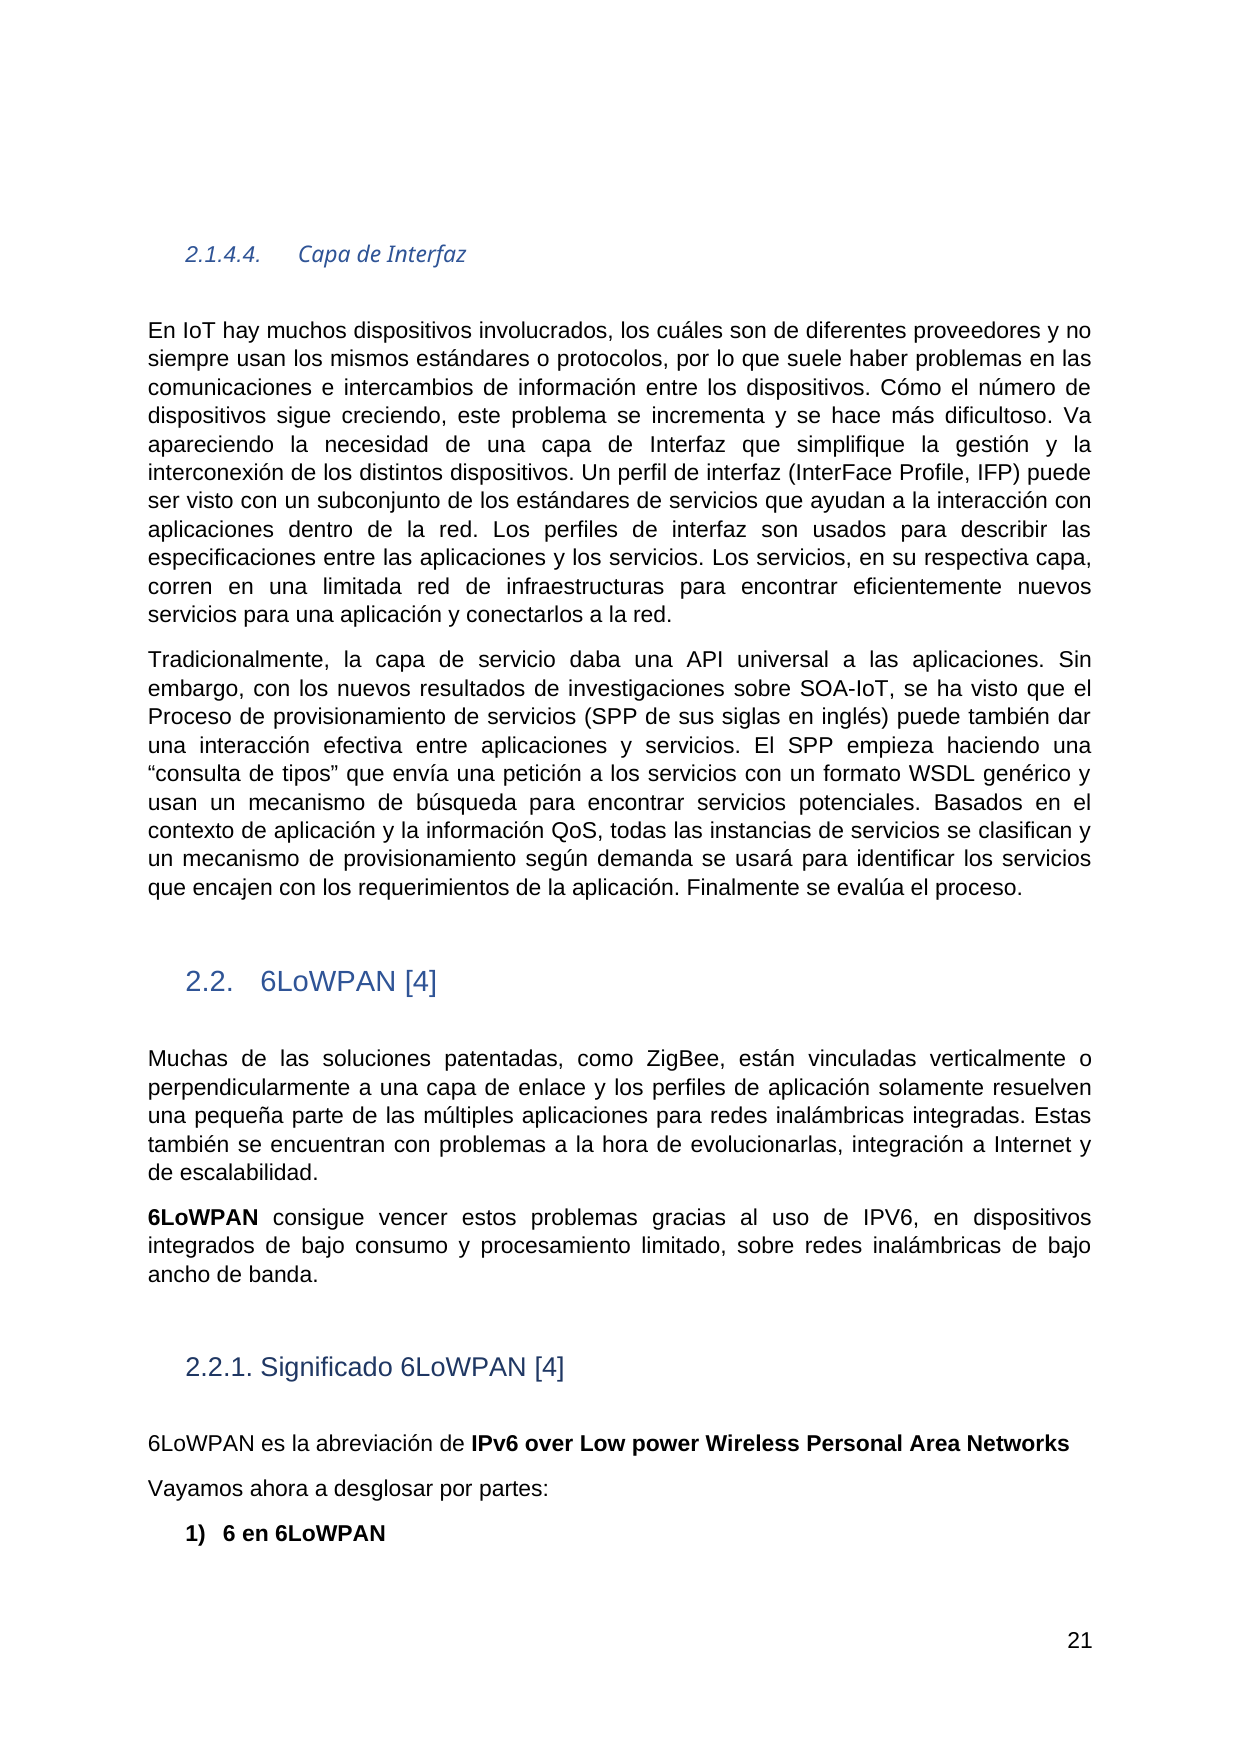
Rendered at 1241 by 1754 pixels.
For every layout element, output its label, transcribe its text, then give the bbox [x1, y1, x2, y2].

subtitle Capa de Interfaz [185, 238, 1092, 269]
text Vayamos ahora a desglosar por partes: [148, 1475, 1092, 1501]
subtitle 6LoWPAN [4] [185, 964, 1092, 997]
text En IoT hay muchos dispositivos involucrados, los cuáles son de diferentes proveedores y no siempre usan los mismos estándares o protocolos, por lo que suele haber problemas en las comunicaciones e intercambios de información entre los dispositivos. Cómo el número de dispositivos sigue creciendo, este problema se incrementa y se hace más dificultoso. Va apareciendo la necesidad de una capa de Interfaz que simplifique la gestión y la interconexión de los distintos dispositivos. Un perfil de interfaz (InterFace Profile, IFP) puede ser visto con un subconjunto de los estándares de servicios que ayudan a la interacción con aplicaciones dentro de la red. Los perfiles de interfaz son usados para describir las especificaciones entre las aplicaciones y los servicios. Los servicios, en su respectiva capa, corren en una limitada red de infraestructuras para encontrar eficientemente nuevos servicios para una aplicación y conectarlos a la red. [148, 317, 1092, 627]
text Muchas de las soluciones patentadas, como ZigBee, están vinculadas verticalmente o perpendicularmente a una capa de enlace y los perfiles de aplicación solamente resuelven una pequeña parte de las múltiples aplicaciones para redes inalámbricas integradas. Estas también se encuentran con problemas a la hora de evolucionarlas, integración a Internet y de escalabilidad. [148, 1045, 1092, 1185]
subtitle Significado 6LoWPAN [4] [185, 1351, 1092, 1382]
text Tradicionalmente, la capa de servicio daba una API universal a las aplicaciones. Sin embargo, con los nuevos resultados de investigaciones sobre SOA-IoT, se ha visto que el Proceso de provisionamiento de servicios (SPP de sus siglas en inglés) puede también dar una interacción efectiva entre aplicaciones y servicios. El SPP empieza haciendo una “consulta de tipos” que envía una petición a los servicios con un formato WSDL genérico y usan un mecanismo de búsqueda para encontrar servicios potenciales. Basados en el contexto de aplicación y la información QoS, todas las instancias de servicios se clasifican y un mecanismo de provisionamiento según demanda se usará para identificar los servicios que encajen con los requerimientos de la aplicación. Finalmente se evalúa el proceso. [148, 646, 1092, 900]
text 6LoWPAN es la abreviación de IPv6 over Low power Wireless Personal Area Networks [148, 1430, 1092, 1456]
list 6 en 6LoWPAN [185, 1520, 1092, 1547]
text 6LoWPAN consigue vencer estos problemas gracias al uso de IPV6, en dispositivos integrados de bajo consumo y procesamiento limitado, sobre redes inalámbricas de bajo ancho de banda. [148, 1204, 1092, 1287]
